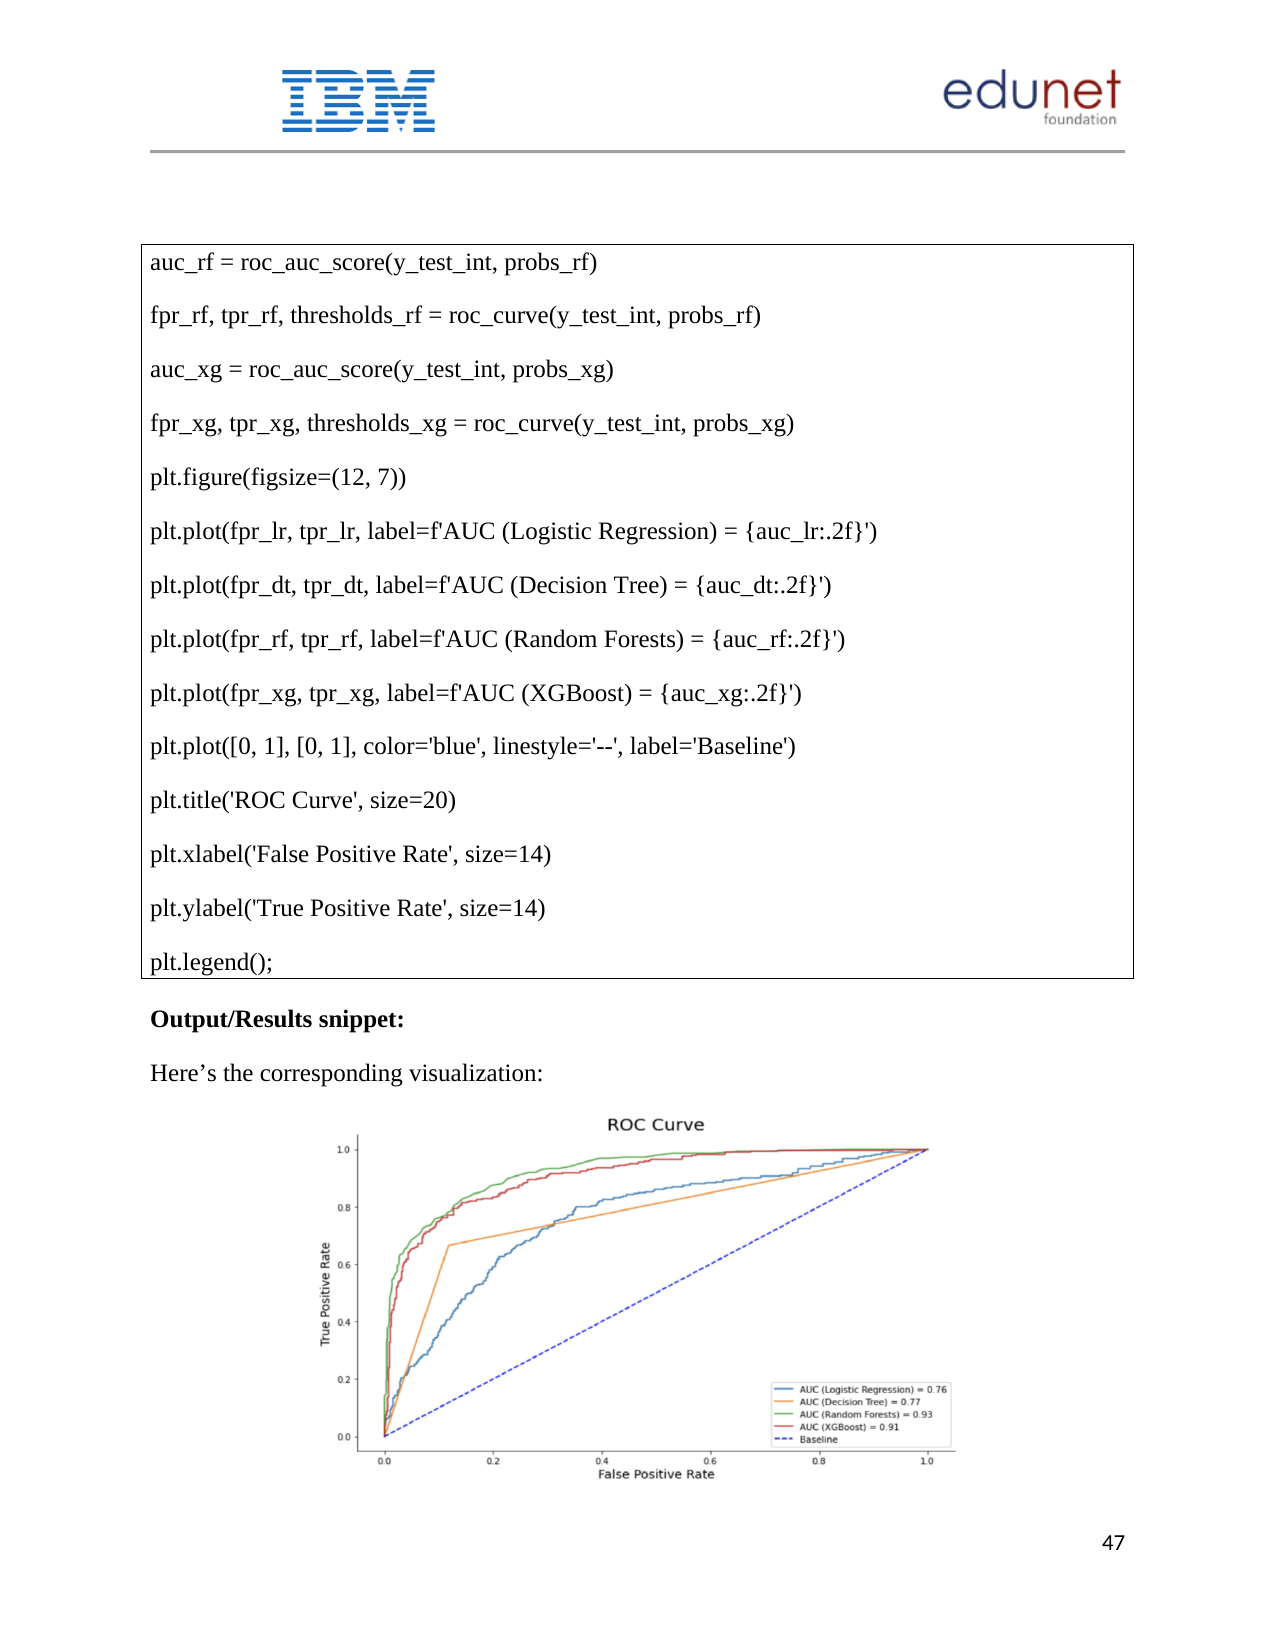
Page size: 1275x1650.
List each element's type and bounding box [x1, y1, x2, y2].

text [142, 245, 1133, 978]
picture [941, 60, 1125, 132]
picture [314, 1111, 961, 1488]
picture [282, 70, 435, 132]
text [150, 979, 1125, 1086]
